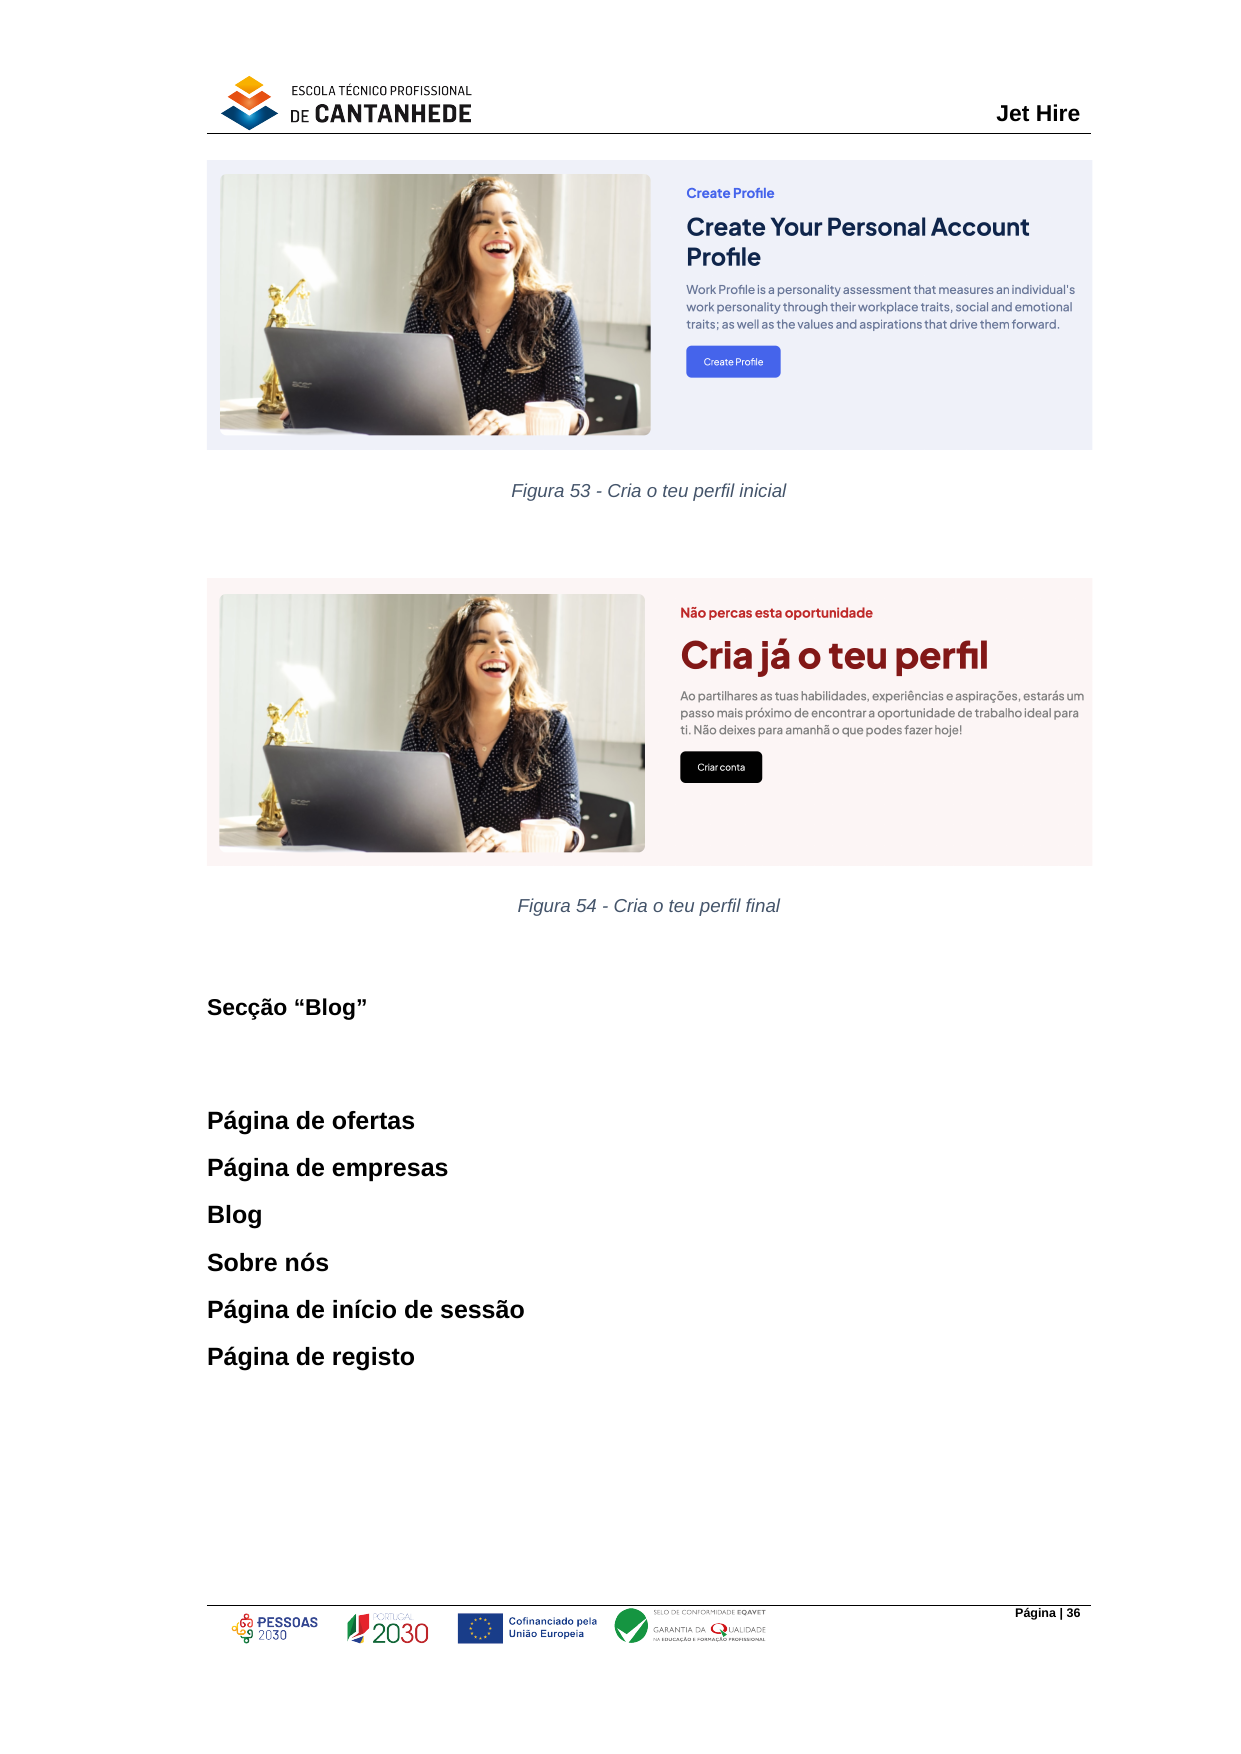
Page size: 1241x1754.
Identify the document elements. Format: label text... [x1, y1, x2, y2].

picture [206, 160, 1093, 450]
subtitle Página de ofertas [207, 1106, 1092, 1134]
subtitle Sobre nós [207, 1248, 1092, 1276]
picture [206, 578, 1093, 866]
picture [218, 1606, 608, 1654]
subtitle Página de início de sessão [207, 1295, 1092, 1324]
subtitle Página de registo [207, 1342, 1092, 1371]
text Figura 54 - Cria o teu perfil final [207, 895, 1092, 916]
picture [218, 73, 475, 133]
subtitle Blog [207, 1200, 1092, 1229]
text Secção “Blog” [207, 993, 1092, 1020]
text Figura 53 - Cria o teu perfil inicial [207, 480, 1092, 501]
subtitle Página de empresas [207, 1153, 1092, 1182]
picture [614, 1608, 766, 1643]
